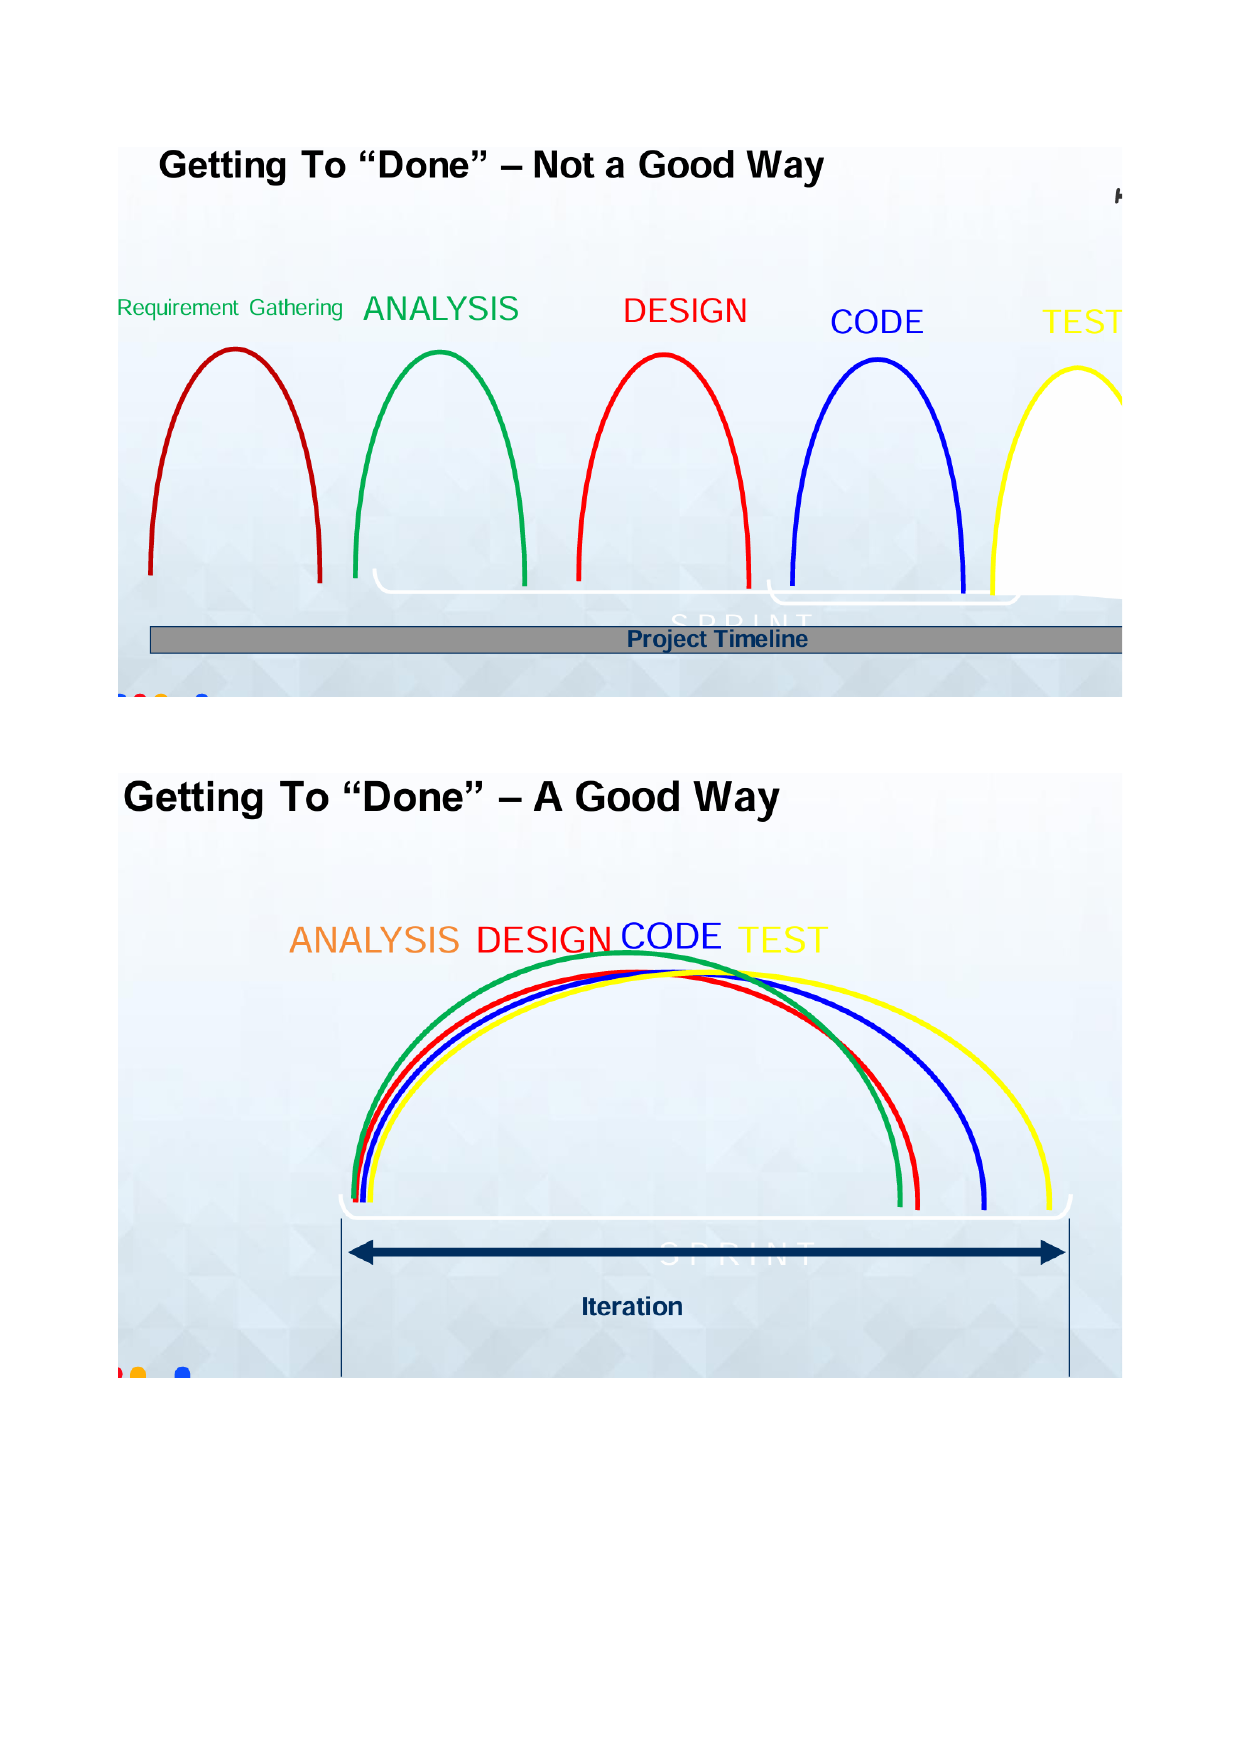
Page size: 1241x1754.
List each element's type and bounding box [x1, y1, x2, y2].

picture [118, 147, 1123, 697]
picture [118, 773, 1123, 1378]
